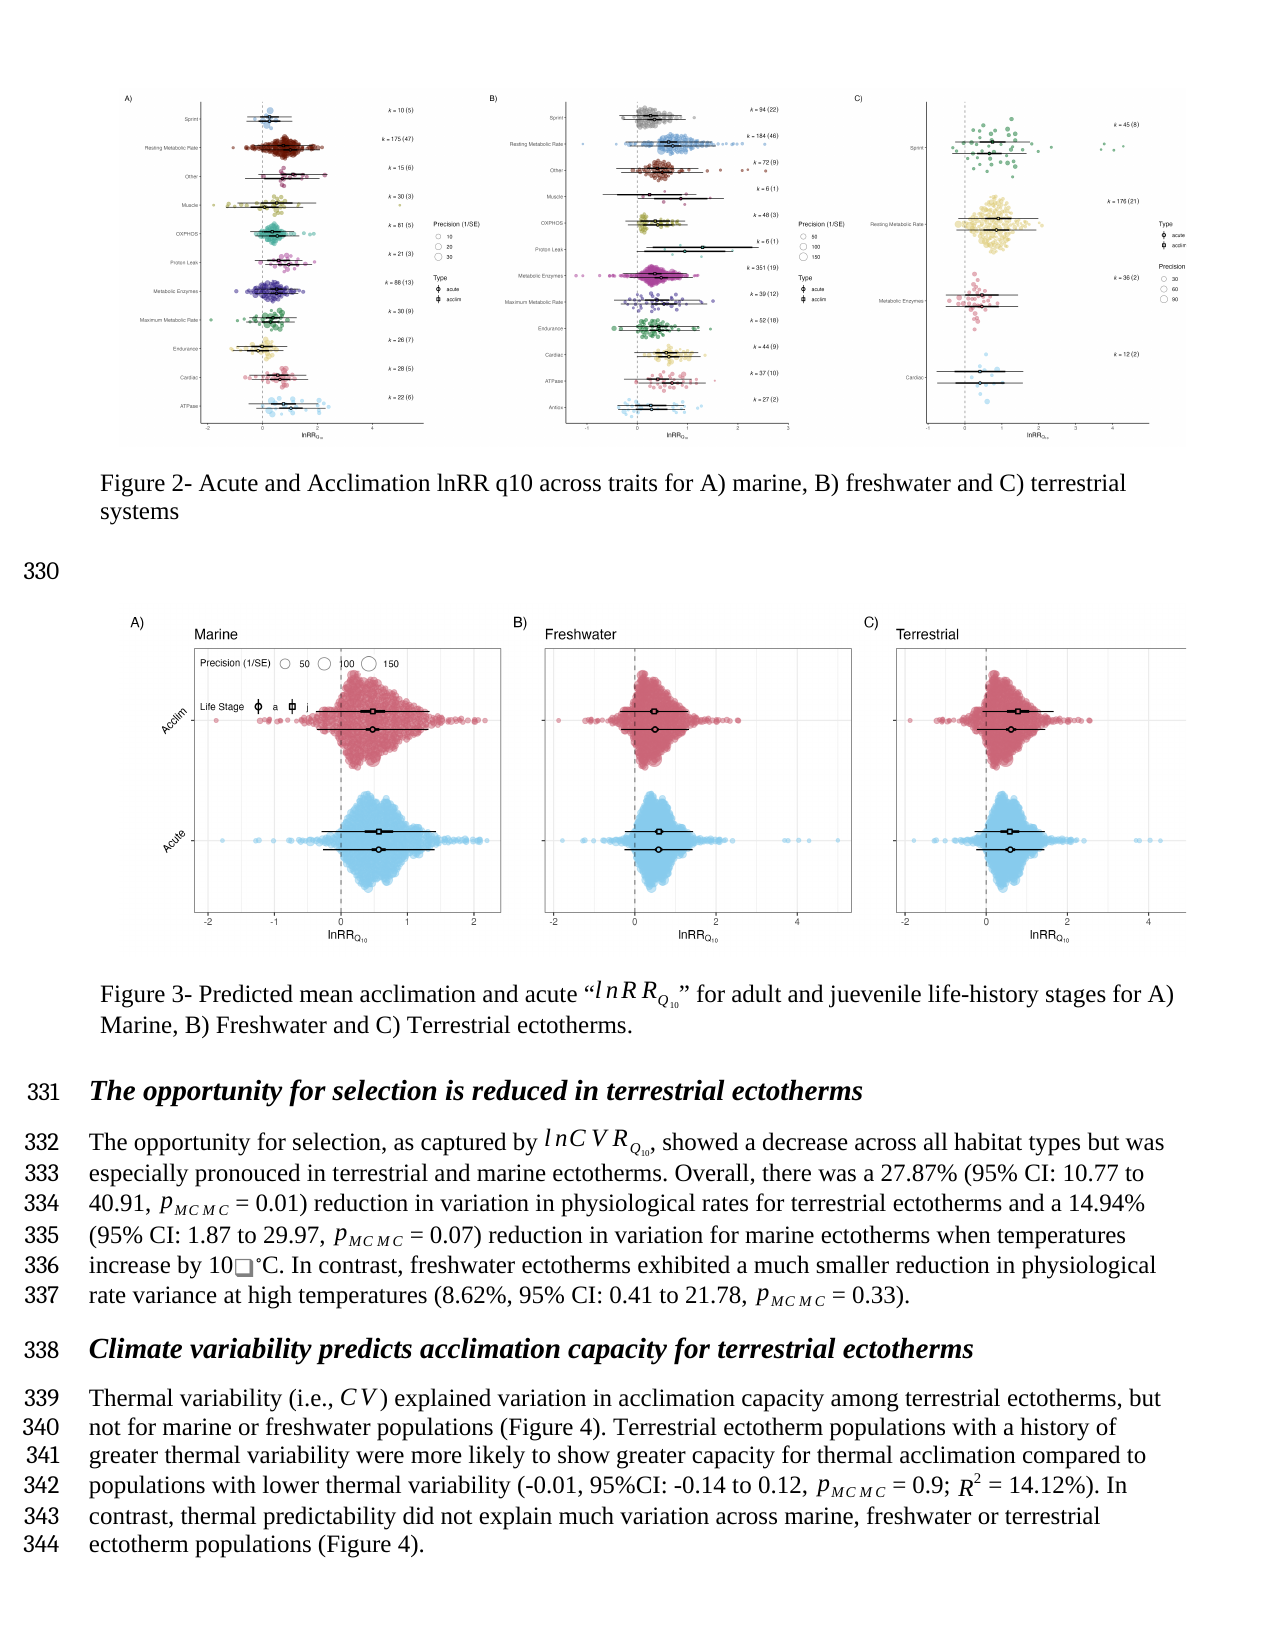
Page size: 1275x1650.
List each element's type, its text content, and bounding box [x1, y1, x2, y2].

text Thermal variability (i.e., ) explained variation in acclimation capacity among terrestrial ectotherms, but not for marine or freshwater populations (Figure 4). Terrestrial ectotherm populations with a history of greater thermal variability were more likely to show greater capacity for thermal acclimation compared to populations with lower thermal variability (-0.01, 95%CI: -0.14 to 0.12, = 0.9; = 14.12%). In contrast, thermal predictability did not explain much variation across marine, freshwater or terrestrial ectotherm populations (Figure 4). [89, 1383, 1186, 1558]
text The opportunity for selection, as captured by , showed a decrease across all habitat types but was especially pronouced in terrestrial and marine ectotherms. Overall, there was a 27.87% (95% CI: 10.77 to 40.91, = 0.01) reduction in variation in physiological rates for terrestrial ectotherms and a 14.94% (95% CI: 1.87 to 29.97, = 0.07) reduction in variation for marine ectotherms when temperatures increase by 10C. In contrast, freshwater ectotherms exhibited a much smaller reduction in physiological rate variance at high temperatures (8.62%, 95% CI: 0.41 to 21.78, = 0.33). [89, 1125, 1186, 1310]
subtitle The opportunity for selection is reduced in terrestrial ectotherms [89, 1073, 1186, 1106]
table_header Figure 2- Acute and Acclimation lnRR q10 across traits for A) marine, B) freshwater and C) terrestrial systems [89, 89, 1186, 538]
subtitle Climate variability predicts acclimation capacity for terrestrial ectotherms [89, 1331, 1186, 1364]
picture [118, 603, 1187, 957]
picture [118, 88, 1187, 447]
table_header Figure 3- Predicted mean acclimation and acute “” for adult and juevenile life-history stages for A) Marine, B) Freshwater and C) Terrestrial ectotherms. [89, 604, 1186, 1052]
